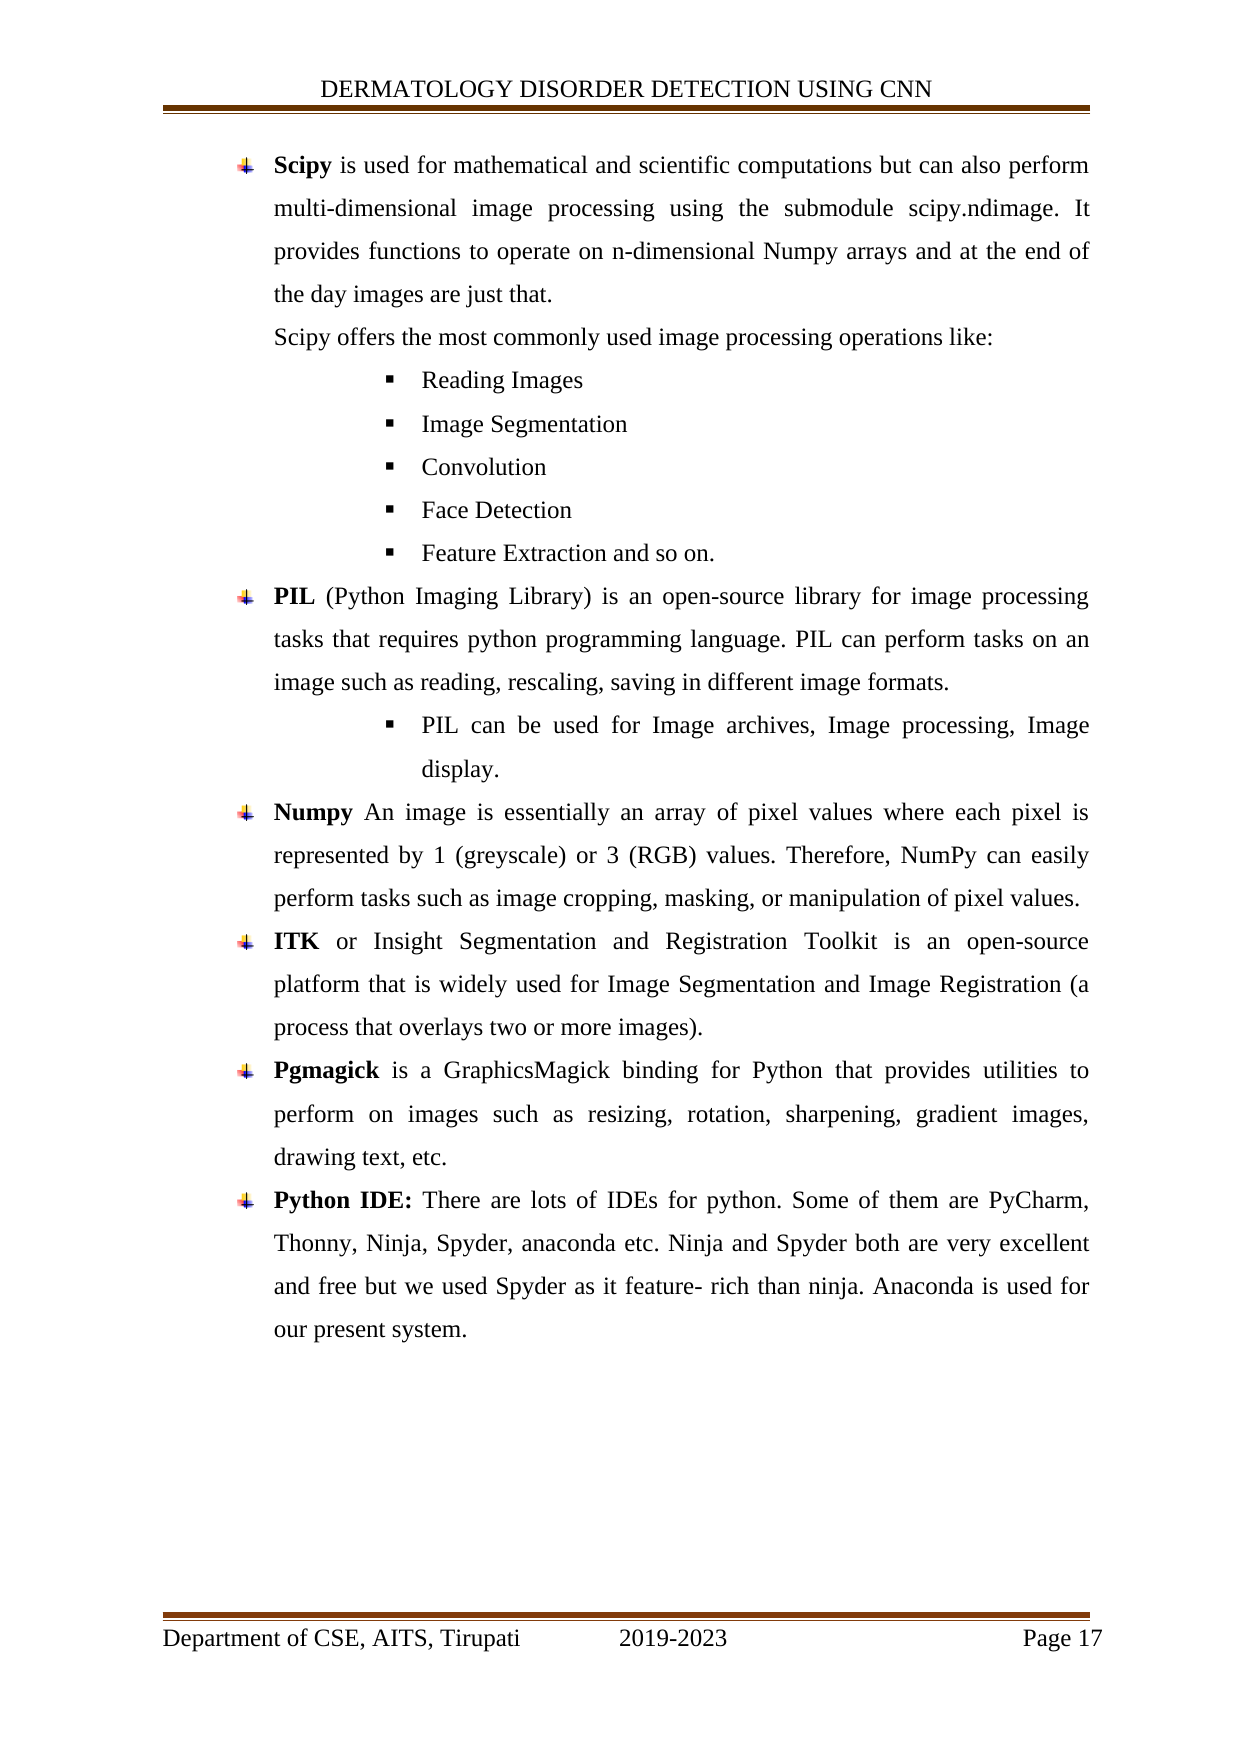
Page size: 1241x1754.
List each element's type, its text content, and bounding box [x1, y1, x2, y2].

list Feature Extraction and so on. [384, 538, 1090, 567]
list Pgmagick is a GraphicsMagick binding for Python that provides utilities to perform on images such as resizing, rotation, sharpening, gradient images, drawing text, etc. [236, 1056, 1090, 1171]
picture [237, 1062, 254, 1079]
list Scipy is used for mathematical and scientific computations but can also perform multi-dimensional image processing using the submodule scipy.ndimage. It provides functions to operate on n-dimensional Numpy arrays and at the end of the day images are just that. [236, 150, 1090, 308]
list PIL can be used for Image archives, Image processing, Image display. [384, 711, 1090, 782]
list Python IDE: There are lots of IDEs for python. Some of them are PyCharm, Thonny, Ninja, Spyder, anaconda etc. Ninja and Spyder both are very excellent and free but we used Spyder as it feature- rich than ninja. Anaconda is used for our present system. [236, 1185, 1090, 1343]
picture [237, 156, 254, 174]
list Reading Images [384, 366, 1090, 394]
list Face Detection [384, 495, 1090, 524]
list Convolution [384, 452, 1090, 481]
picture [237, 933, 254, 950]
picture [237, 803, 254, 821]
picture [237, 588, 254, 605]
list Scipy offers the most commonly used image processing operations like: [274, 322, 1090, 351]
list Image Segmentation [384, 409, 1090, 437]
list PIL (Python Imaging Library) is an open-source library for image processing tasks that requires python programming language. PIL can perform tasks on an image such as reading, rescaling, saving in different image formats. [236, 581, 1090, 696]
list ITK or Insight Segmentation and Registration Toolkit is an open-source platform that is widely used for Image Segmentation and Image Registration (a process that overlays two or more images). [236, 926, 1090, 1041]
list Numpy An image is essentially an array of pixel values where each pixel is represented by 1 (greyscale) or 3 (RGB) values. Therefore, NumPy can easily perform tasks such as image cropping, masking, or manipulation of pixel values. [236, 797, 1090, 912]
picture [237, 1191, 254, 1209]
